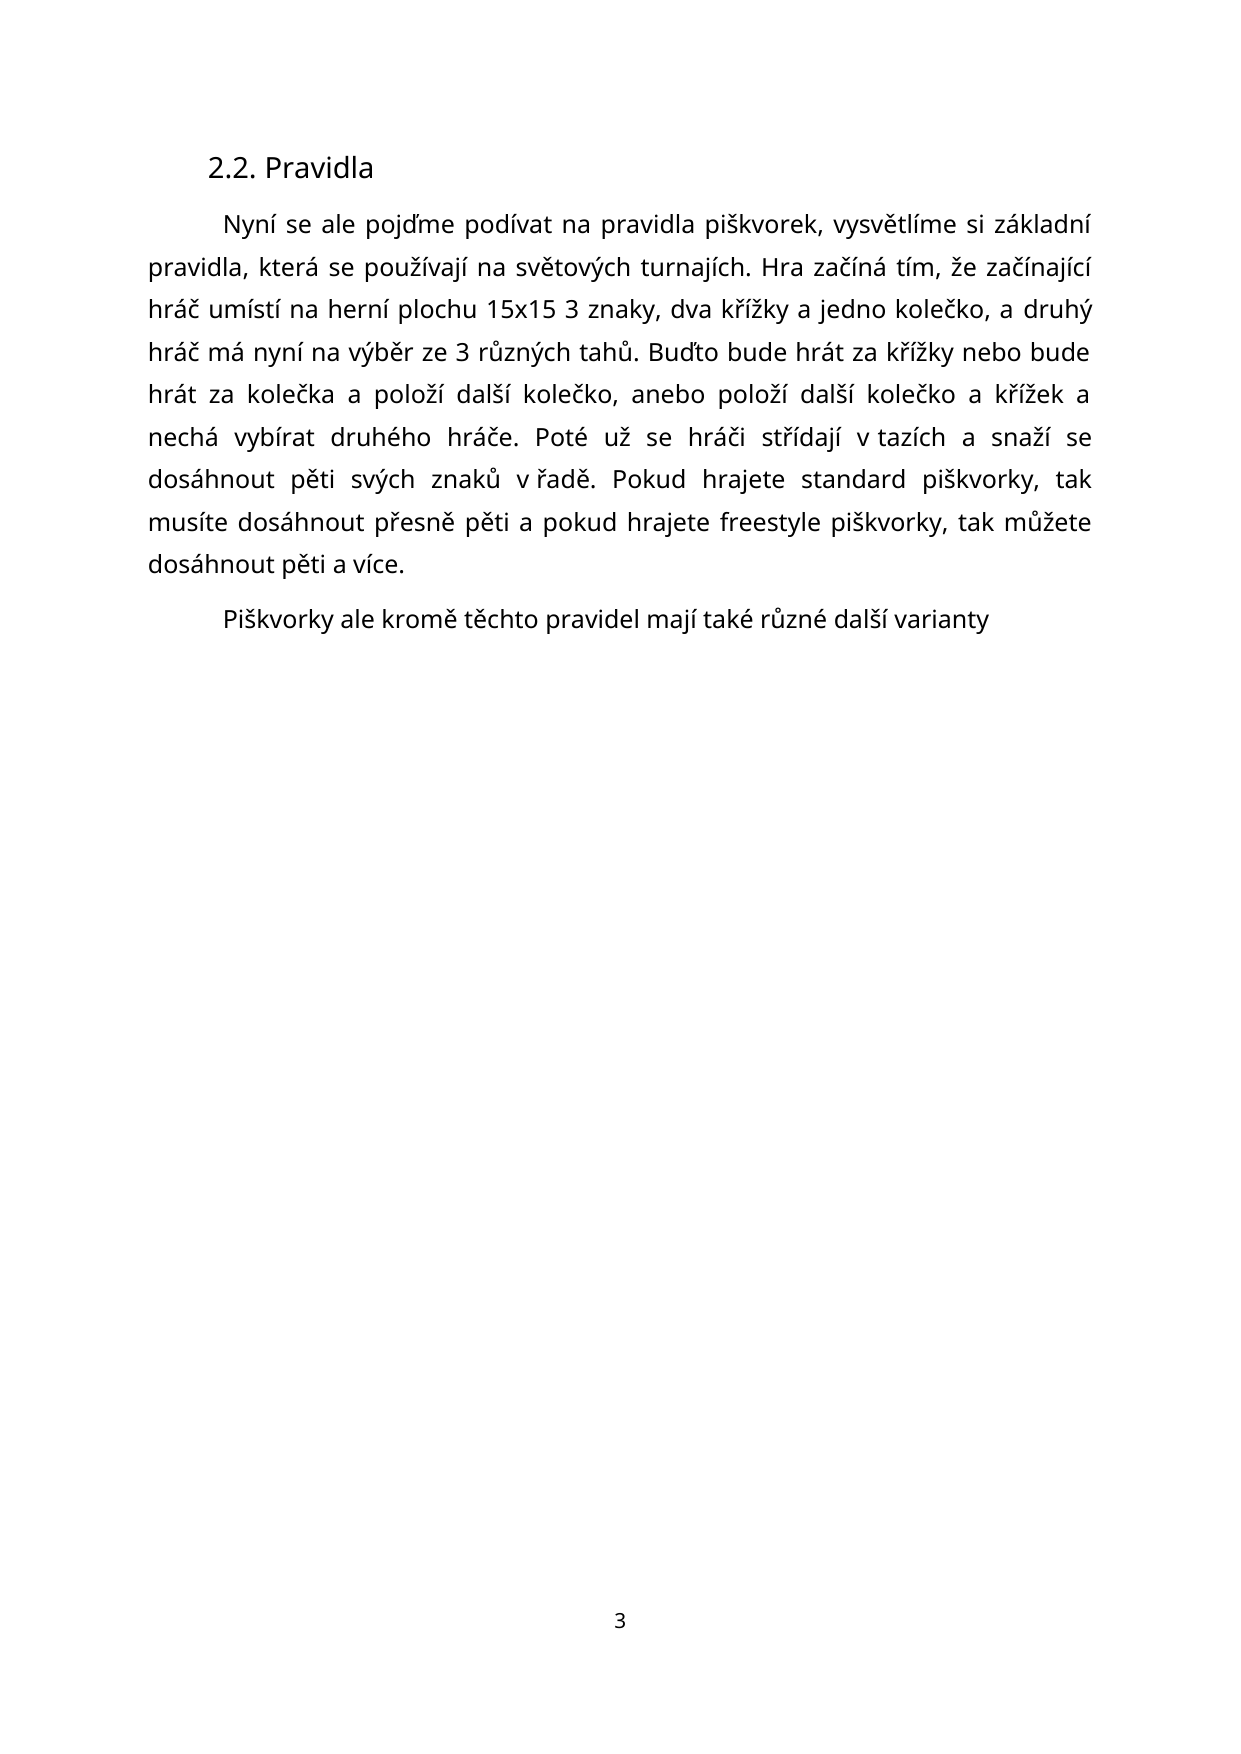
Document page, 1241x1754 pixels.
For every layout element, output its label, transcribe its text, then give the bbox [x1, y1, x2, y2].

text Piškvorky ale kromě těchto pravidel mají také různé další varianty [148, 602, 1092, 636]
text Pravidla [208, 148, 1092, 187]
text Nyní se ale pojďme podívat na pravidla piškvorek, vysvětlíme si základní pravidla, která se používají na světových turnajích. Hra začíná tím, že začínající hráč umístí na herní plochu 15x15 3 znaky, dva křížky a jedno kolečko, a druhý hráč má nyní na výběr ze 3 různých tahů. Buďto bude hrát za křížky nebo bude hrát za kolečka a položí další kolečko, anebo položí další kolečko a křížek a nechá vybírat druhého hráče. Poté už se hráči střídají v tazích a snaží se dosáhnout pěti svých znaků v řadě. Pokud hrajete standard piškvorky, tak musíte dosáhnout přesně pěti a pokud hrajete freestyle piškvorky, tak můžete dosáhnout pěti a více. [148, 207, 1092, 581]
